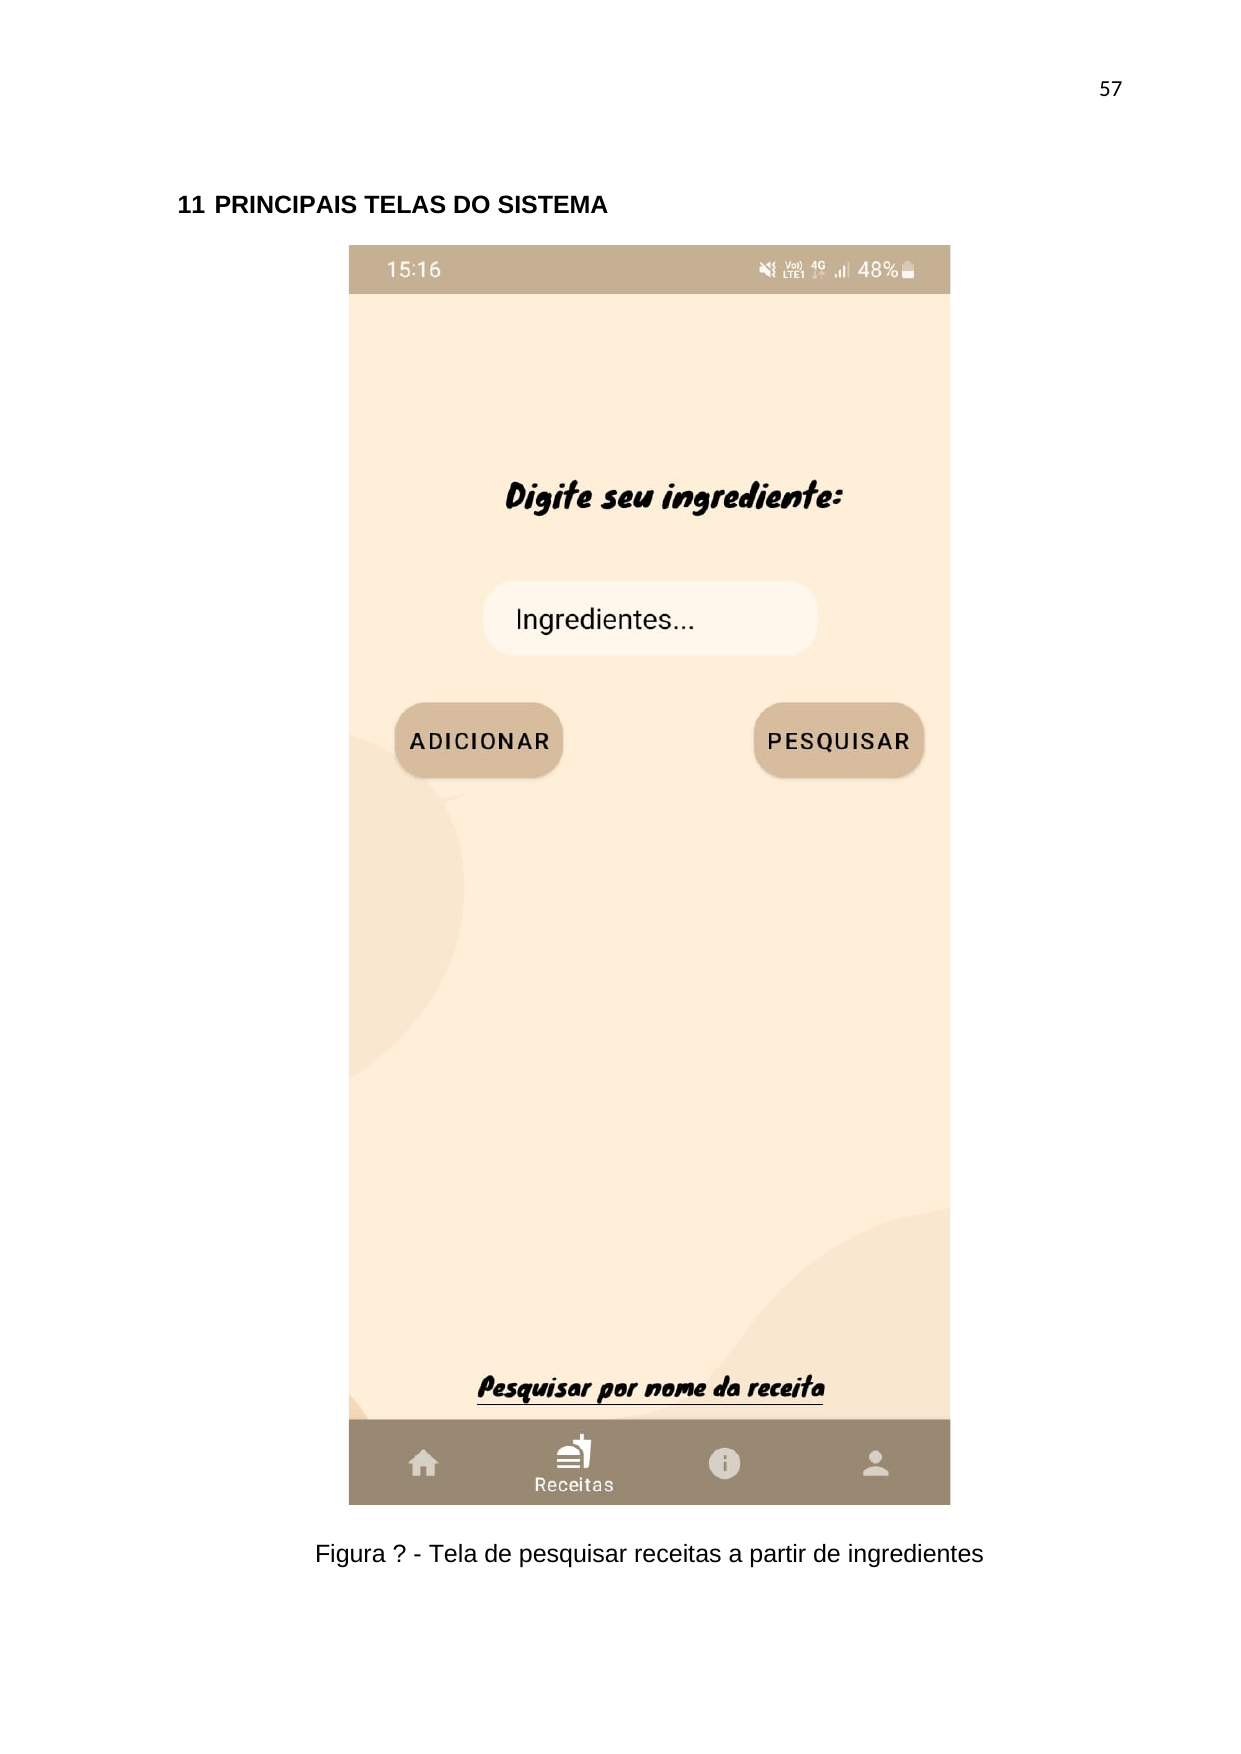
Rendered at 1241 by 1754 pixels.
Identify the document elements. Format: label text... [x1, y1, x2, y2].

text Figura ? - Tela de pesquisar receitas a partir de ingredientes [177, 1539, 1122, 1568]
picture [348, 245, 951, 1505]
subtitle PRINCIPAIS TELAS DO SISTEMA [177, 190, 1122, 218]
